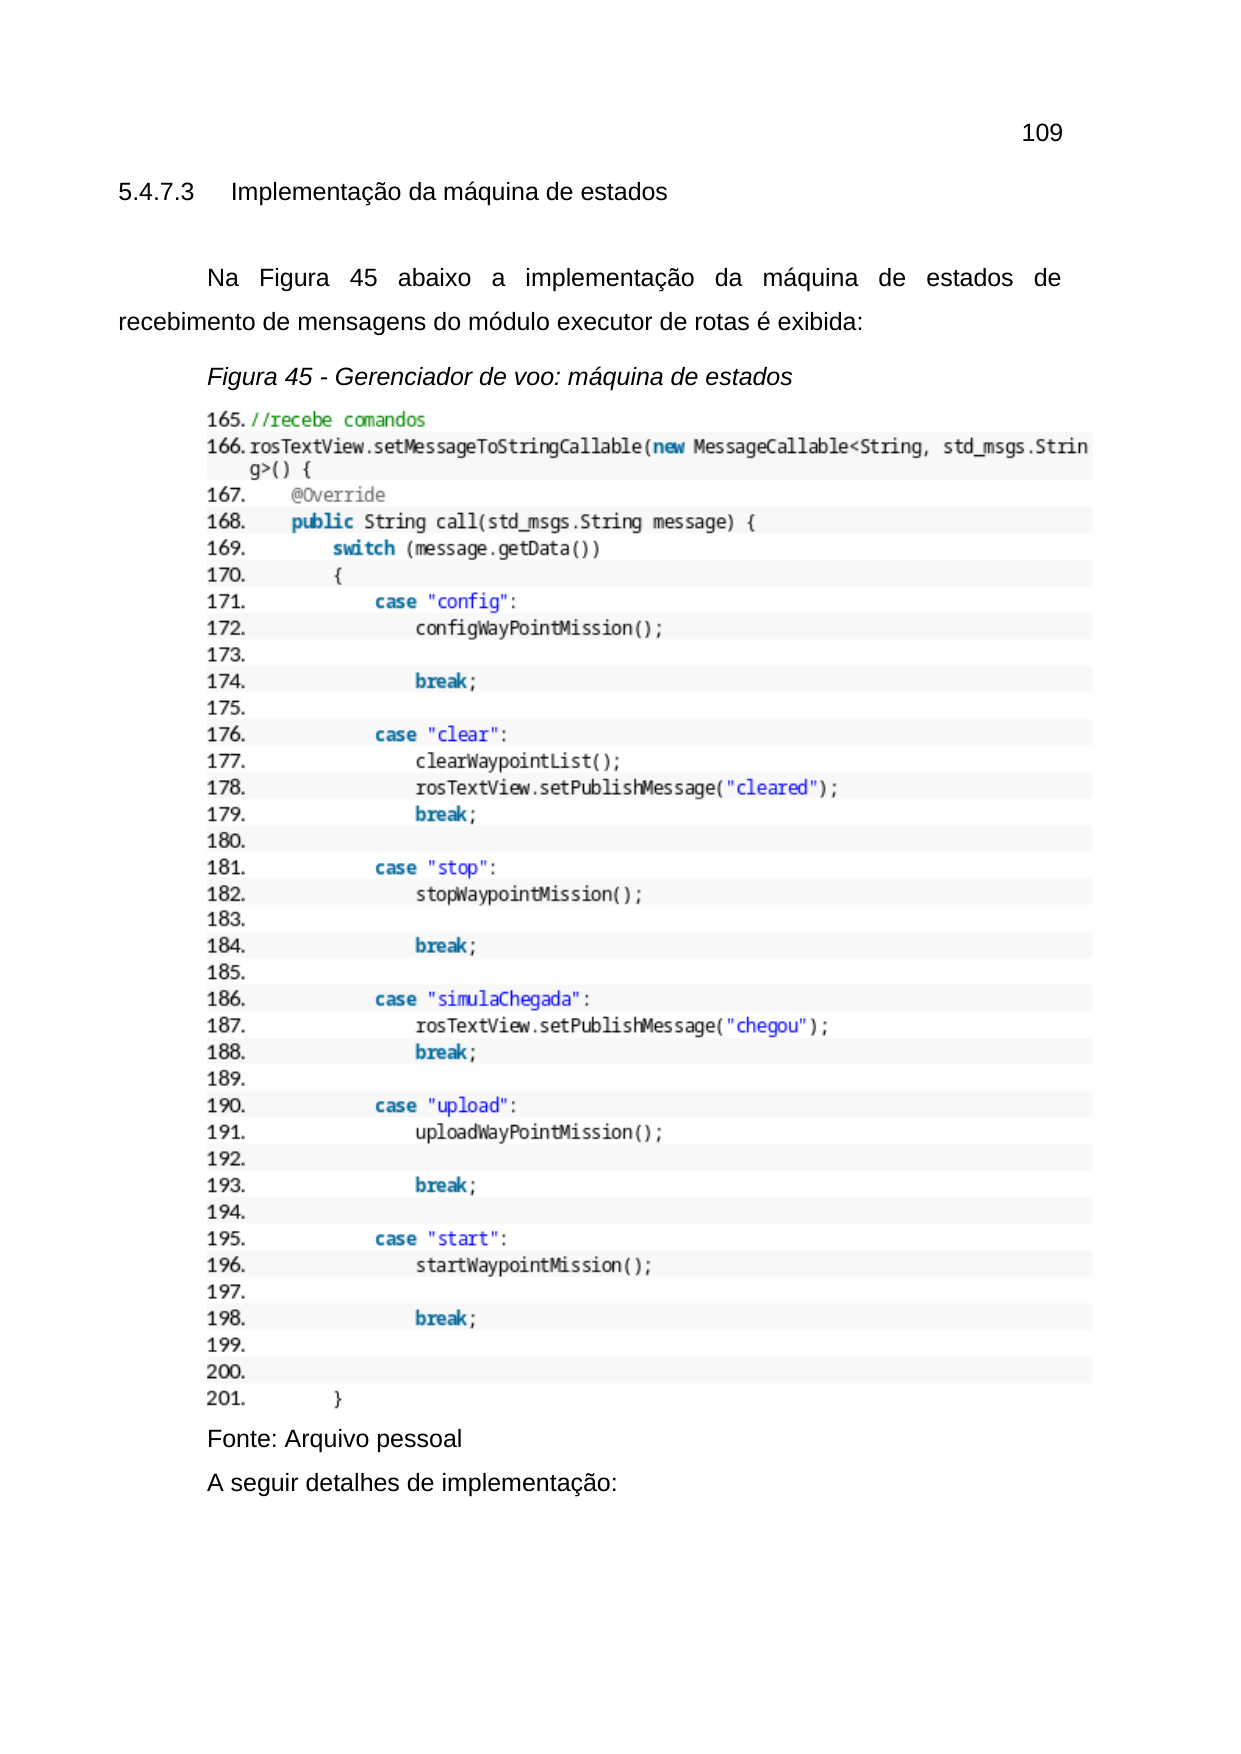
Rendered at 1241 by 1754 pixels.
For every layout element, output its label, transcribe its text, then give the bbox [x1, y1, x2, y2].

text Figura 45 - Gerenciador de voo: máquina de estados [118, 362, 1063, 391]
text Fonte: Arquivo pessoal [118, 1424, 1063, 1453]
text A seguir detalhes de implementação: [118, 1467, 1063, 1496]
subtitle Implementação da máquina de estados [118, 177, 1063, 206]
text Na Figura 45 abaixo a implementação da máquina de estados de recebimento de mensagens do módulo executor de rotas é exibida: [118, 263, 1063, 335]
